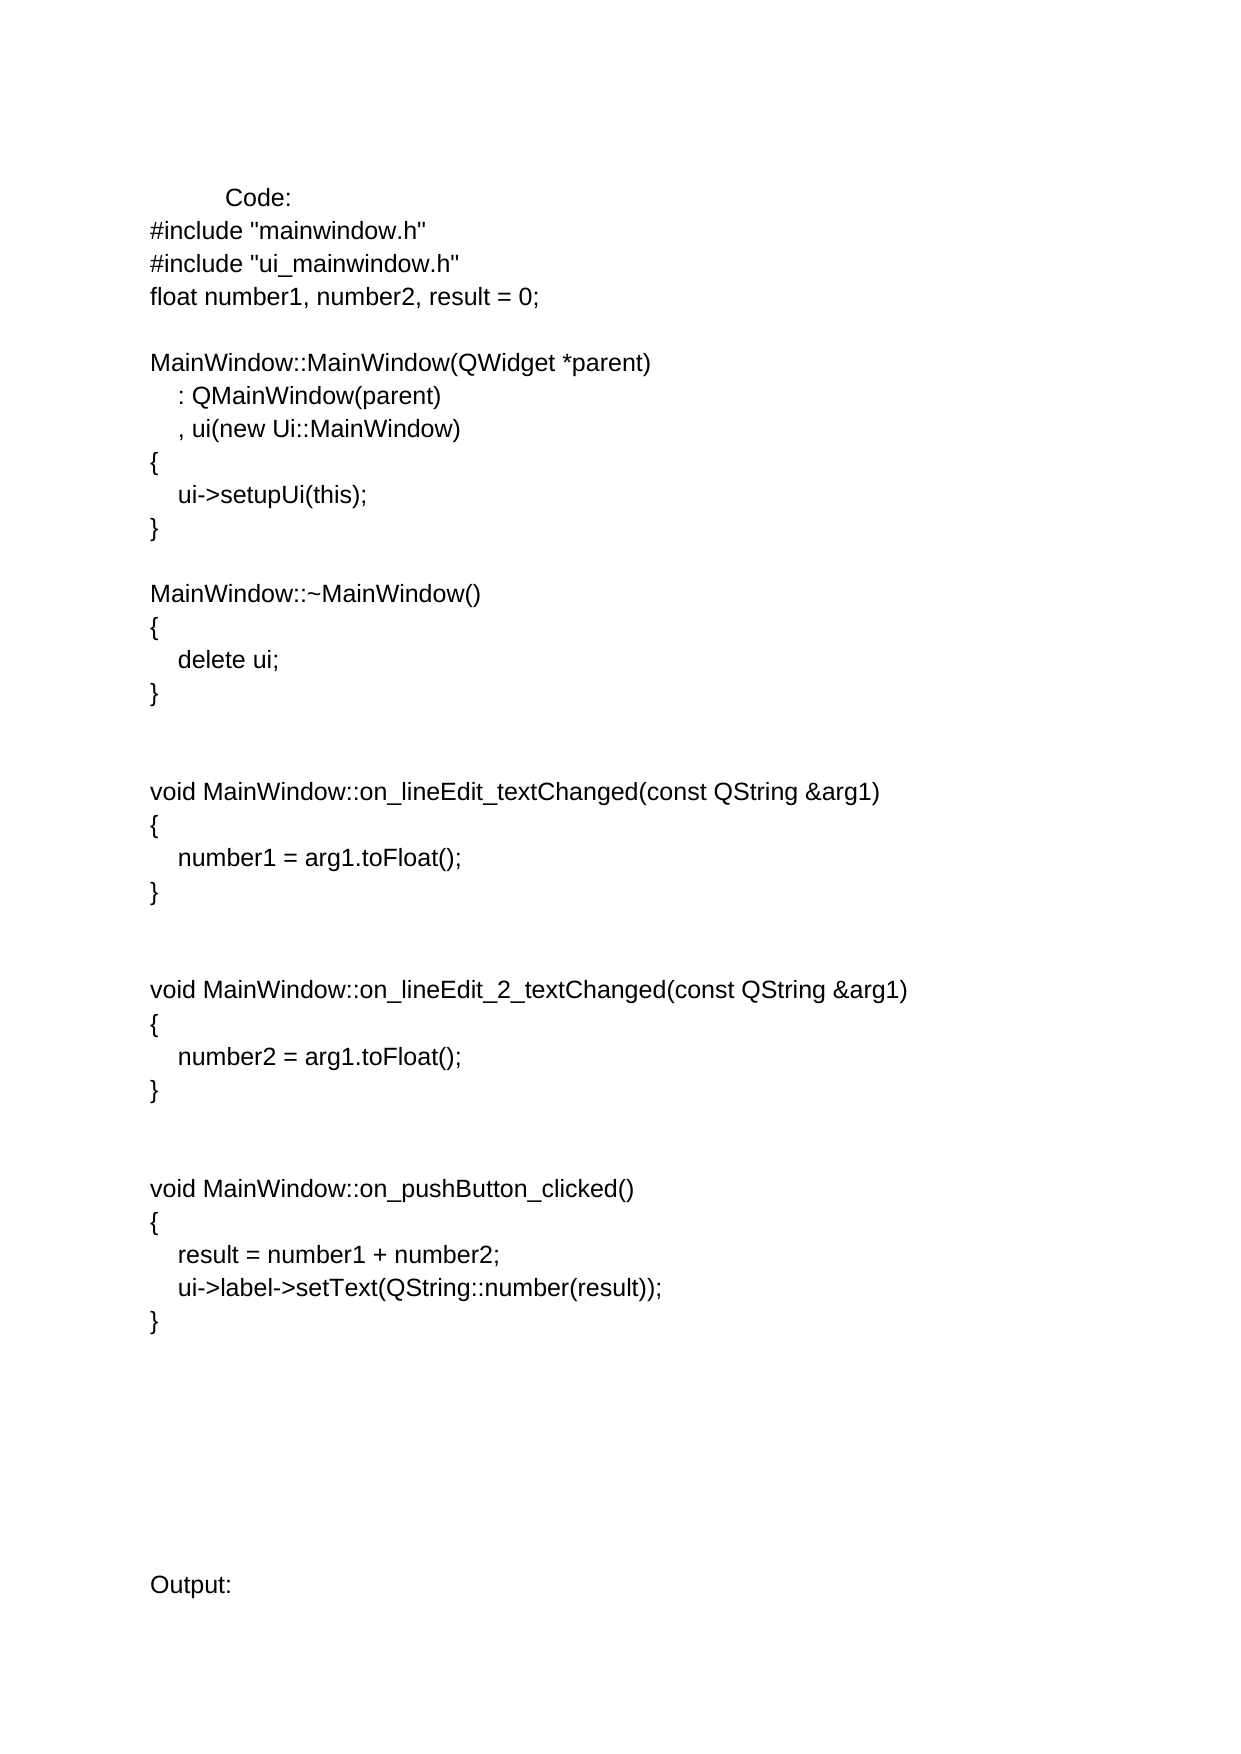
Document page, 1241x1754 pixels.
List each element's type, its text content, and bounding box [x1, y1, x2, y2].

text number2 = arg1.toFloat(); [150, 1042, 1090, 1070]
text ui->label->setText(QString::number(result)); [150, 1273, 1090, 1301]
text void MainWindow::on_lineEdit_2_textChanged(const QString &arg1) [150, 976, 1090, 1004]
text { [150, 612, 1090, 641]
text #include "mainwindow.h" [150, 216, 1090, 245]
text { [150, 1008, 1090, 1037]
text Code: [225, 183, 1090, 212]
text number1 = arg1.toFloat(); [150, 843, 1090, 872]
text } [150, 876, 1090, 905]
text ui->setupUi(this); [150, 480, 1090, 509]
text delete ui; [150, 645, 1090, 674]
text { [150, 447, 1090, 476]
text : QMainWindow(parent) [150, 381, 1090, 410]
text MainWindow::MainWindow(QWidget *parent) [150, 348, 1090, 377]
text } [150, 513, 1090, 542]
text Output: [150, 1570, 1090, 1599]
text } [150, 1306, 1090, 1334]
text { [150, 1207, 1090, 1235]
text { [150, 810, 1090, 839]
text } [150, 678, 1090, 707]
text } [150, 1074, 1090, 1103]
text float number1, number2, result = 0; [150, 282, 1090, 311]
text result = number1 + number2; [150, 1240, 1090, 1268]
text void MainWindow::on_lineEdit_textChanged(const QString &arg1) [150, 777, 1090, 806]
text , ui(new Ui::MainWindow) [150, 414, 1090, 443]
text MainWindow::~MainWindow() [150, 579, 1090, 608]
text void MainWindow::on_pushButton_clicked() [150, 1174, 1090, 1202]
text #include "ui_mainwindow.h" [150, 249, 1090, 278]
